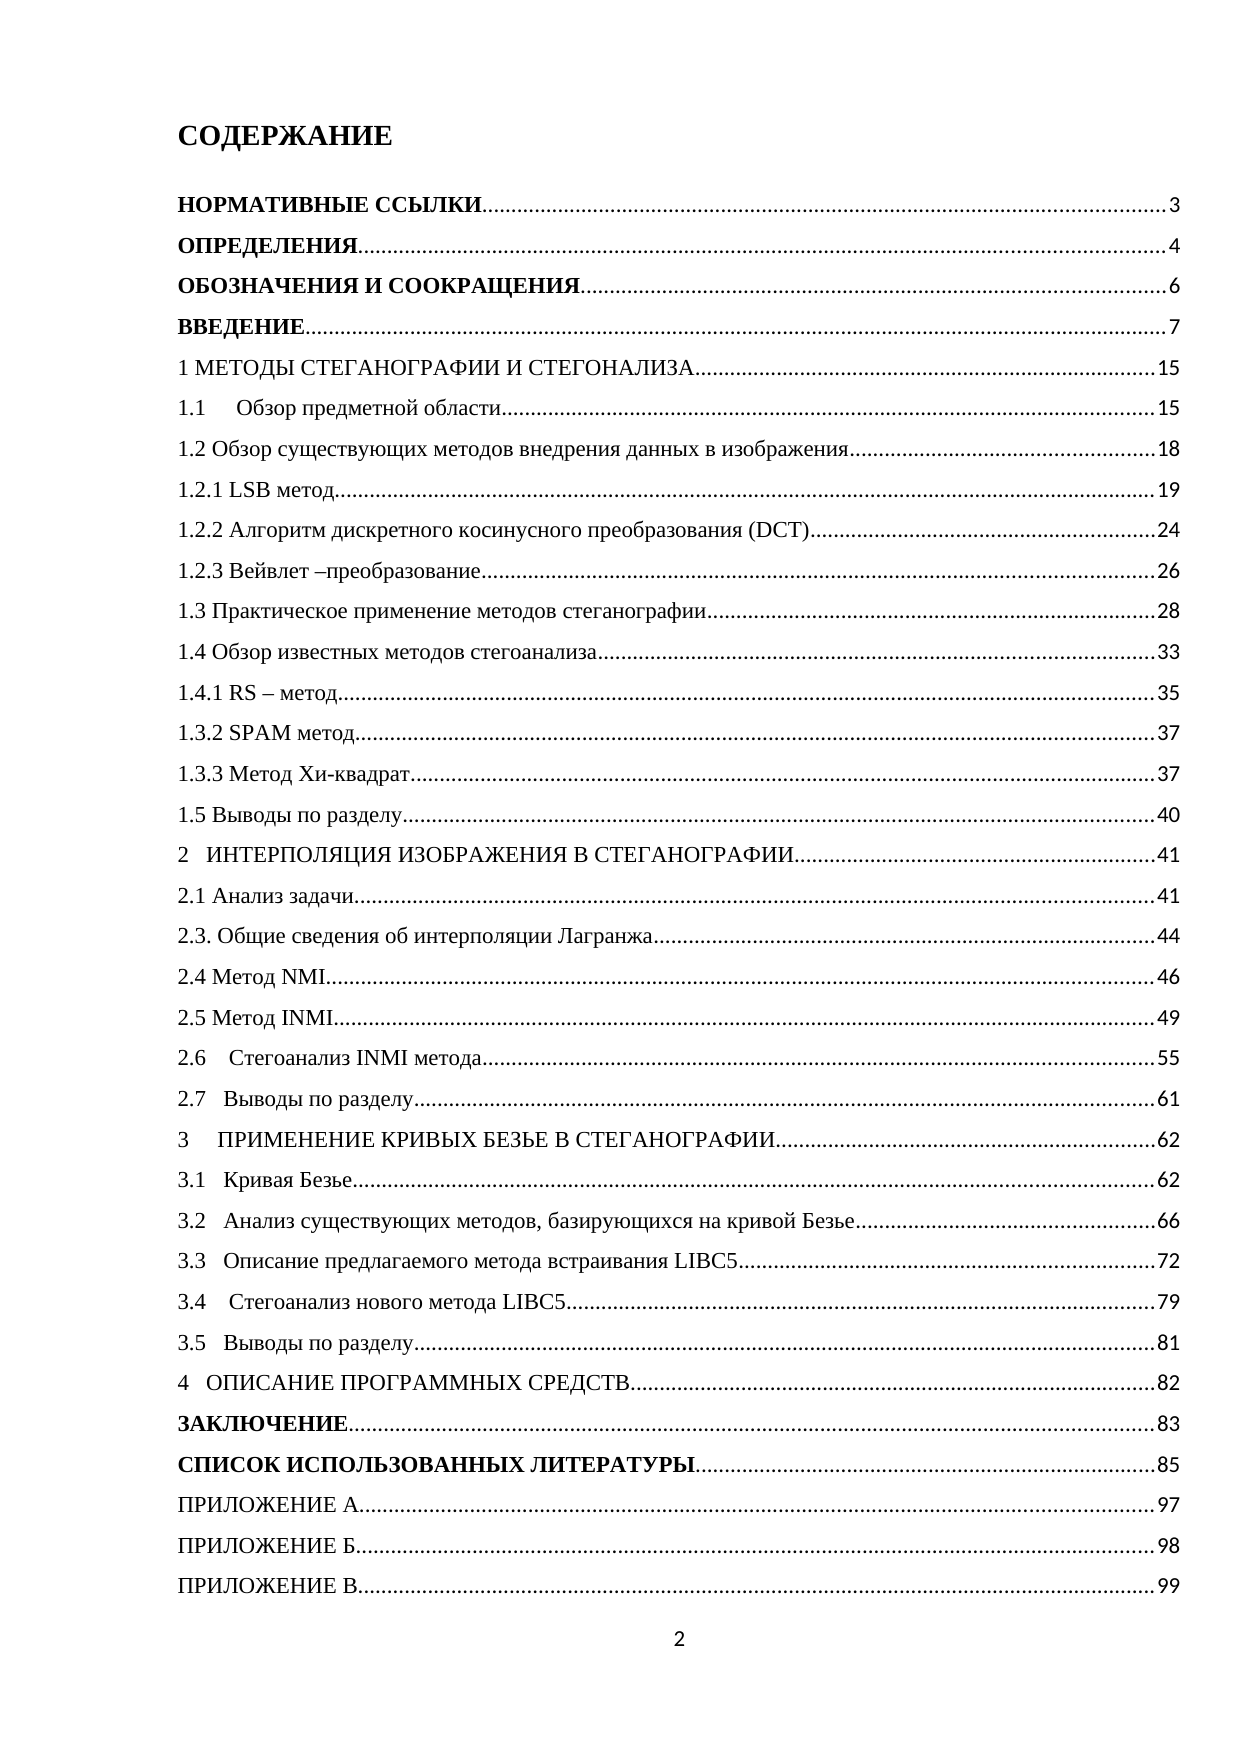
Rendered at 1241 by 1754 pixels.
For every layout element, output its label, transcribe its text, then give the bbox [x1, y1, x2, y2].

text СОДЕРЖАНИЕ [177, 118, 1181, 152]
